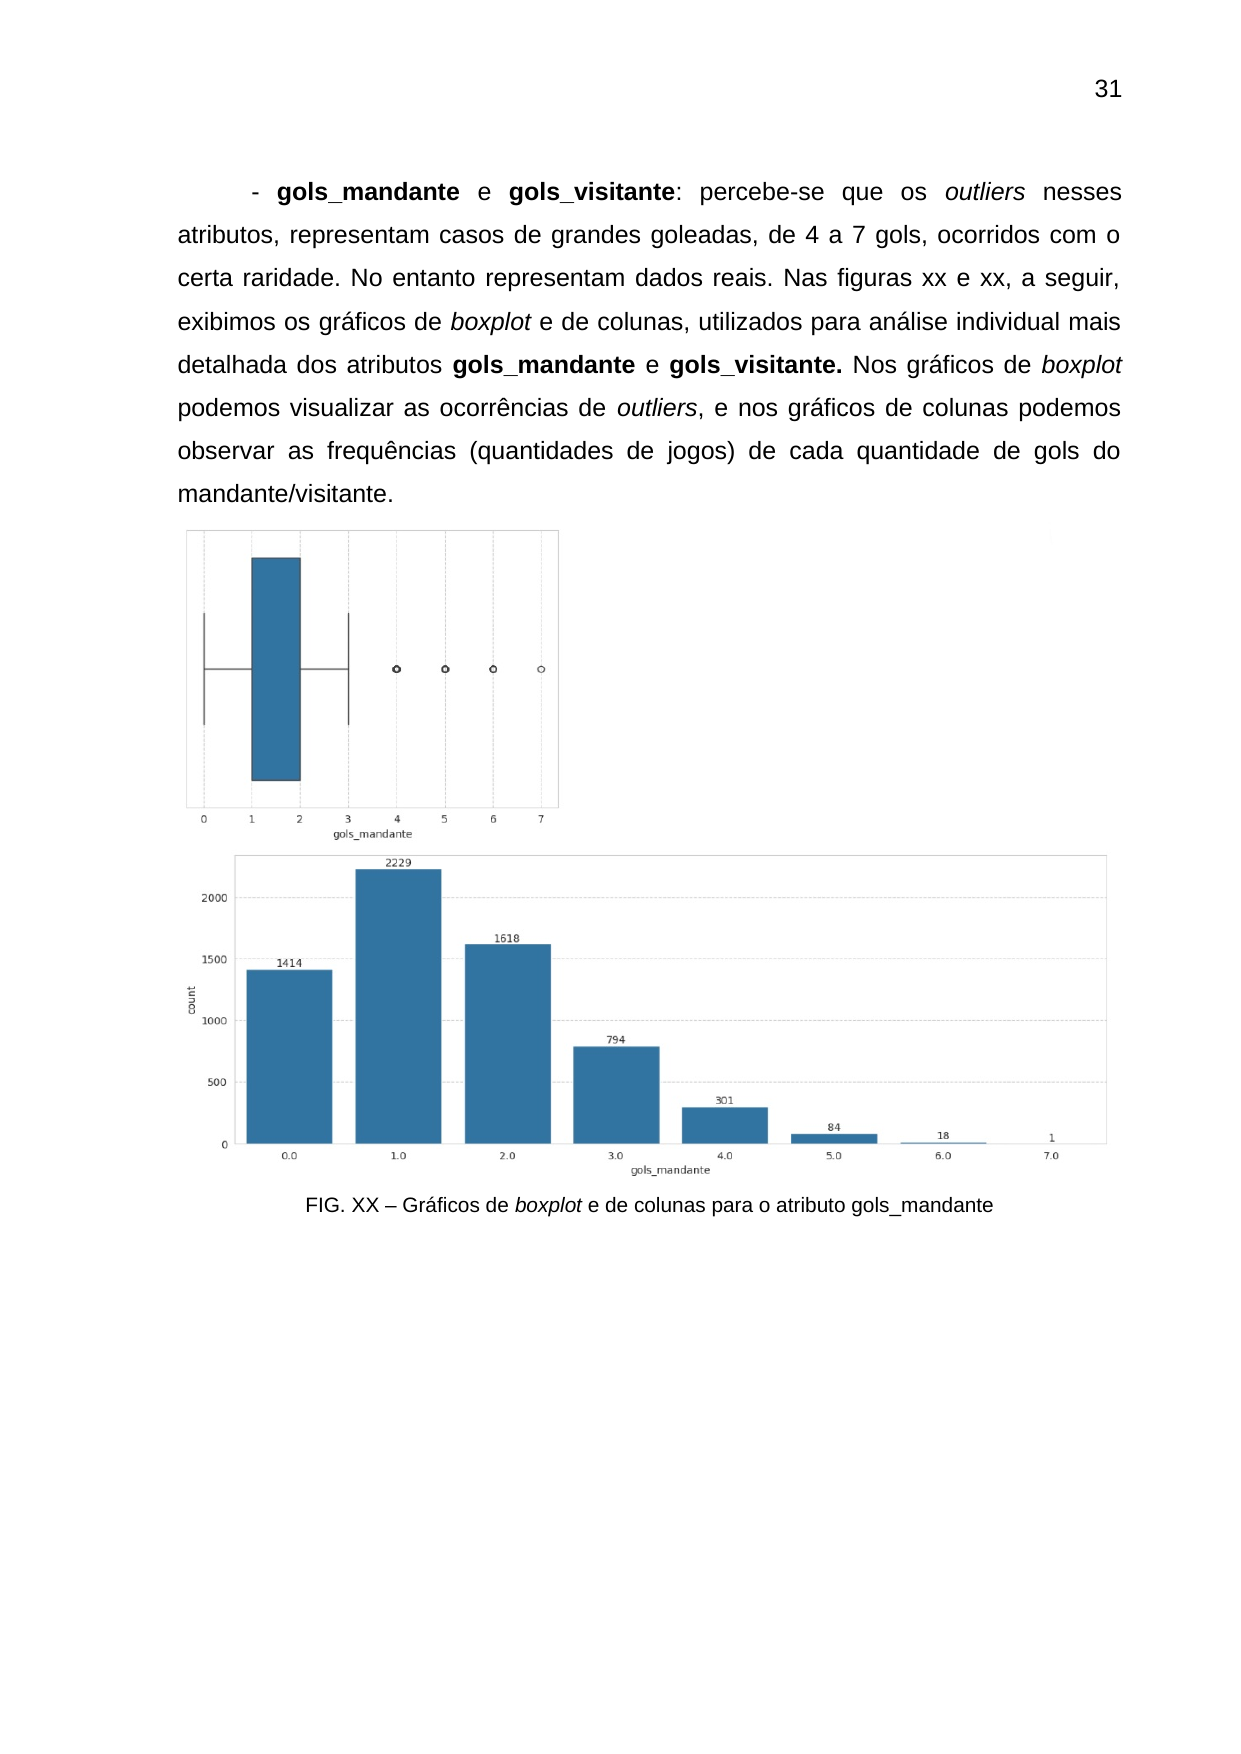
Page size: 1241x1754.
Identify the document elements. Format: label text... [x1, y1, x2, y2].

text FIG. XX – Gráficos de boxplot e de colunas para o atributo gols_mandante [177, 1193, 1122, 1217]
picture [177, 522, 1121, 1179]
text - gols_mandante e gols_visitante: percebe-se que os outliers nesses atributos, representam casos de grandes goleadas, de 4 a 7 gols, ocorridos com o certa raridade. No entanto representam dados reais. Nas figuras xx e xx, a seguir, exibimos os gráficos de boxplot e de colunas, utilizados para análise individual mais detalhada dos atributos gols_mandante e gols_visitante. Nos gráficos de boxplot podemos visualizar as ocorrências de outliers, e nos gráficos de colunas podemos observar as frequências (quantidades de jogos) de cada quantidade de gols do mandante/visitante. [177, 177, 1122, 508]
